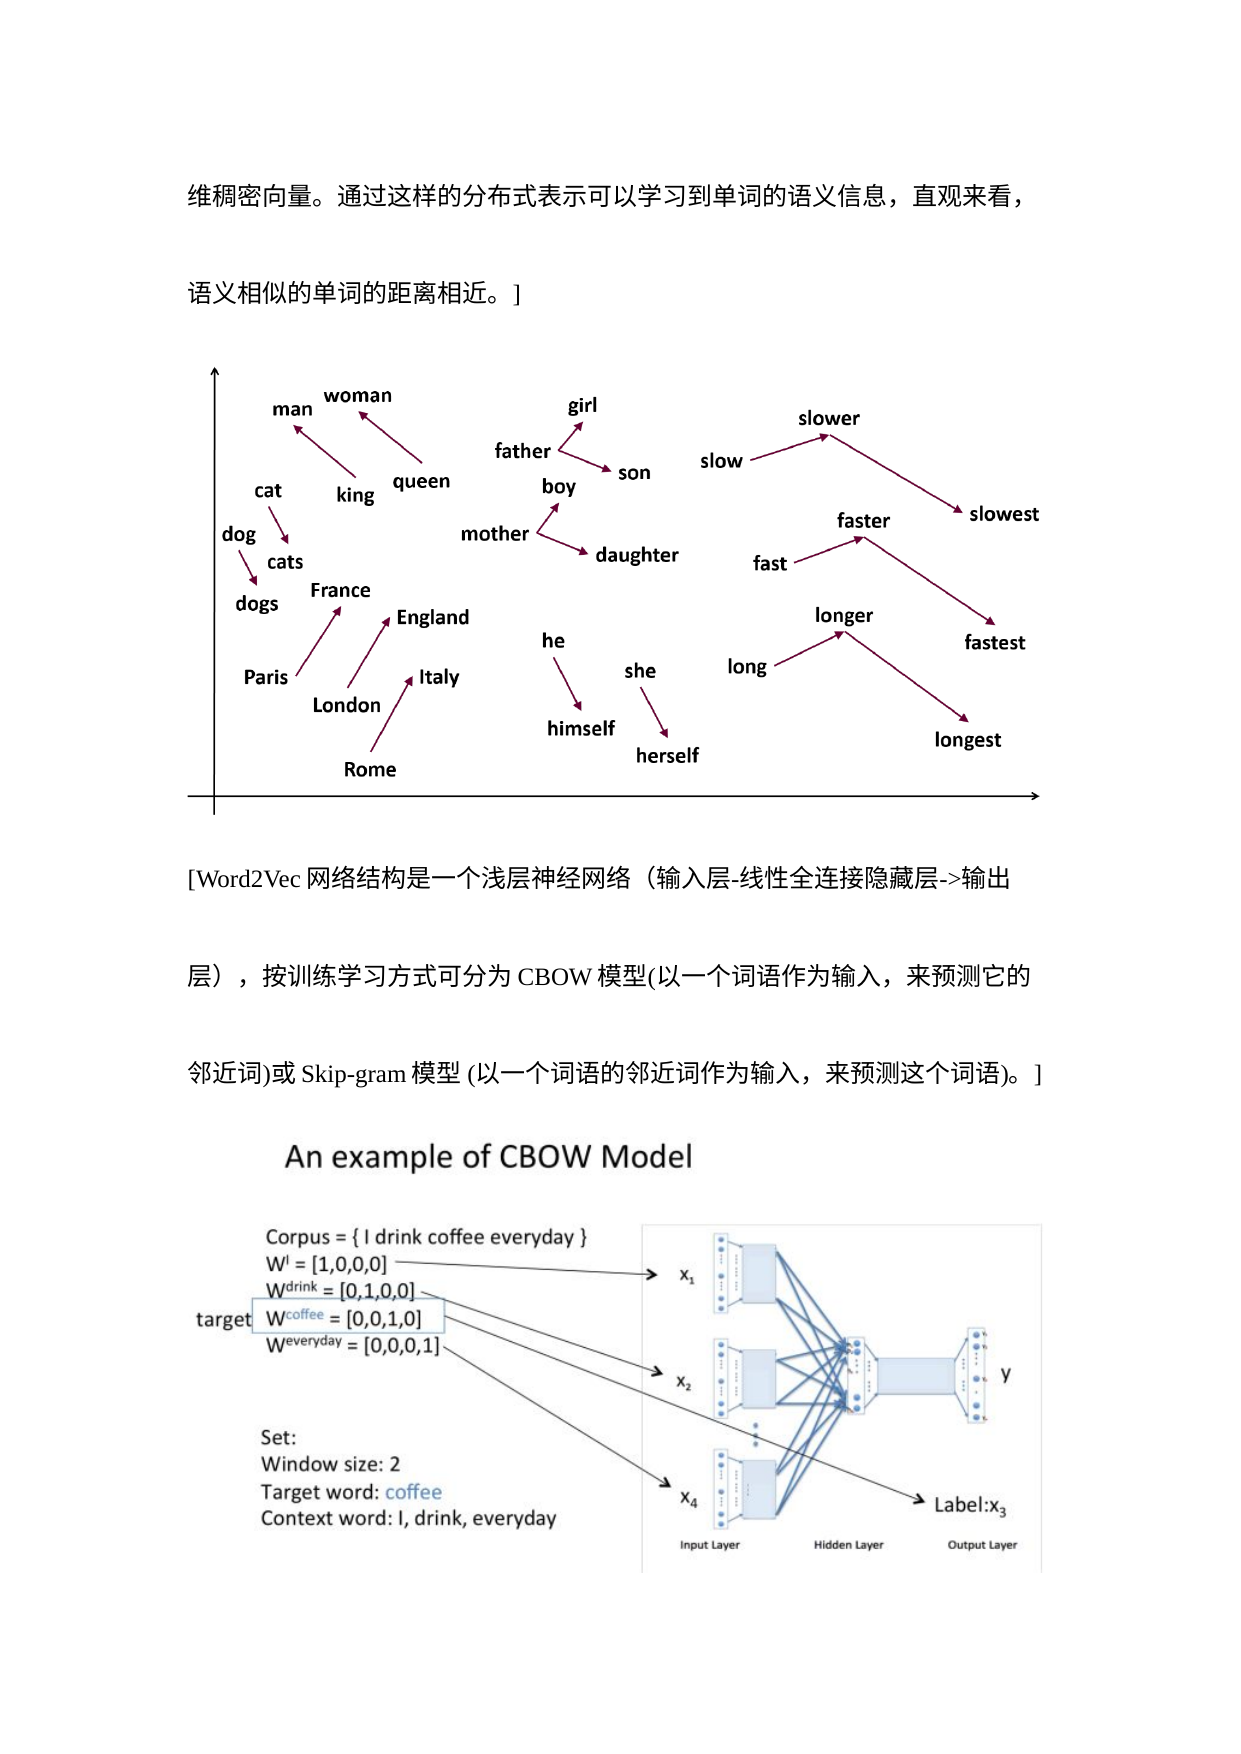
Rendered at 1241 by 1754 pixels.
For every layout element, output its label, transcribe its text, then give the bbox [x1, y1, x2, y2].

picture [187, 358, 1053, 815]
text [Word2Vec网络结构是一个浅层神经网络（输入层-线性全连接隐藏层->输出层），按训练学习方式可分为CBOW模型(以一个词语作为输入，来预测它的邻近词)或Skip-gram模型 (以一个词语的邻近词作为输入，来预测这个词语)。] [187, 844, 1053, 1104]
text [187, 162, 1053, 324]
picture [187, 1127, 1053, 1573]
